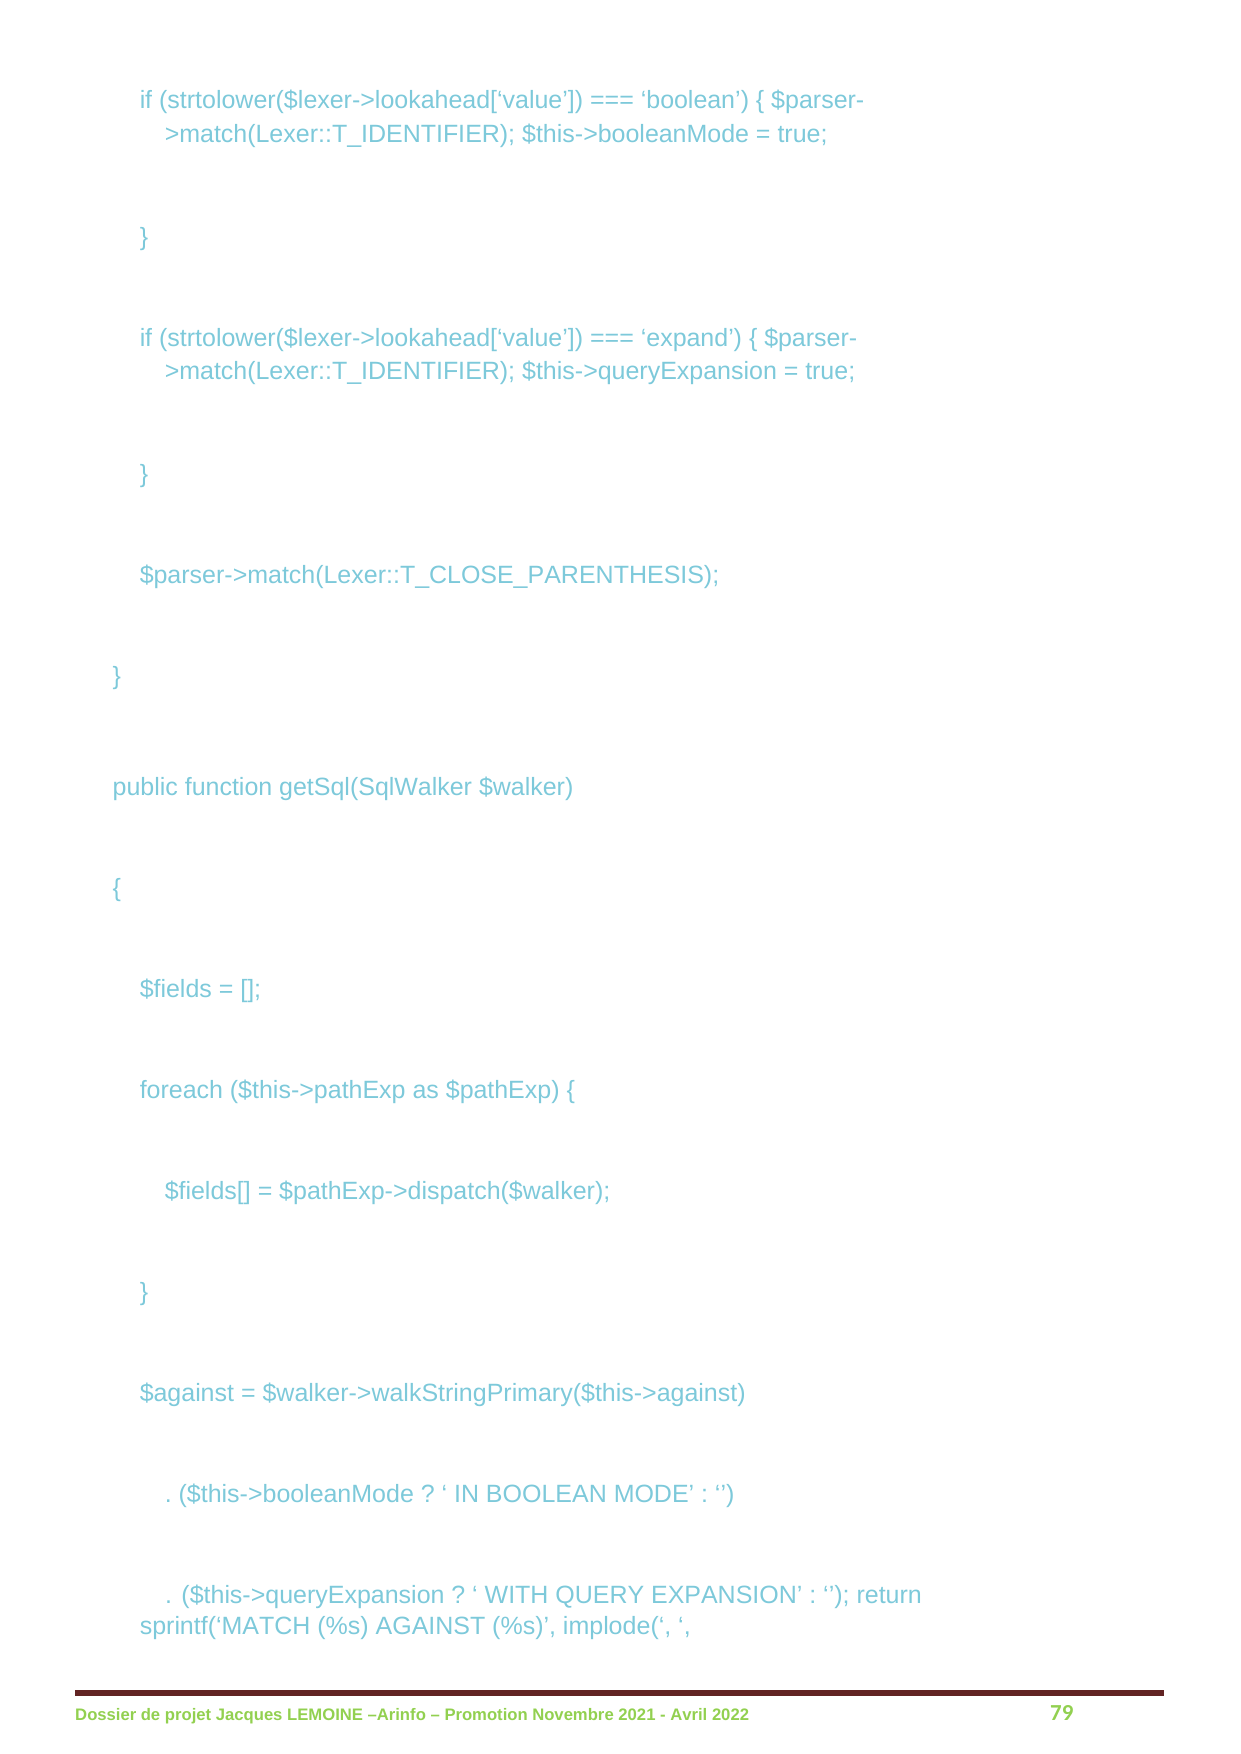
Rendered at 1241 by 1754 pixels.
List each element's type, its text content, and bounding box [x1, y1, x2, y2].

text } [139, 222, 1164, 251]
text } [139, 459, 1164, 488]
text if (strtolower($lexer->lookahead[‘value’]) === ‘boolean’) { $parser->match(Lexer::T_IDENTIFIER); $this->booleanMode = true; [139, 85, 921, 148]
text $parser->match(Lexer::T_CLOSE_PARENTHESIS); [139, 560, 1164, 589]
list ($this->queryExpansion ? ‘ WITH QUERY EXPANSION’ : ‘’); return sprintf(‘MATCH (%s) AGAINST (%s)’, implode(‘, ‘, [139, 1580, 956, 1639]
text $against = $walker->walkStringPrimary($this->against) [139, 1378, 1164, 1406]
text $fields = []; [139, 973, 1164, 1002]
text } [112, 661, 1164, 690]
text { [112, 872, 1164, 901]
text } [139, 1277, 1164, 1305]
text foreach ($this->pathExp as $pathExp) { [139, 1074, 1164, 1103]
text public function getSql(SqlWalker $walker) [112, 771, 1164, 800]
text if (strtolower($lexer->lookahead[‘value’]) === ‘expand’) { $parser->match(Lexer::T_IDENTIFIER); $this->queryExpansion = true; [139, 323, 910, 385]
text . ($this->booleanMode ? ‘ IN BOOLEAN MODE’ : ‘’) [164, 1479, 1164, 1507]
text $fields[] = $pathExp->dispatch($walker); [164, 1176, 1164, 1204]
